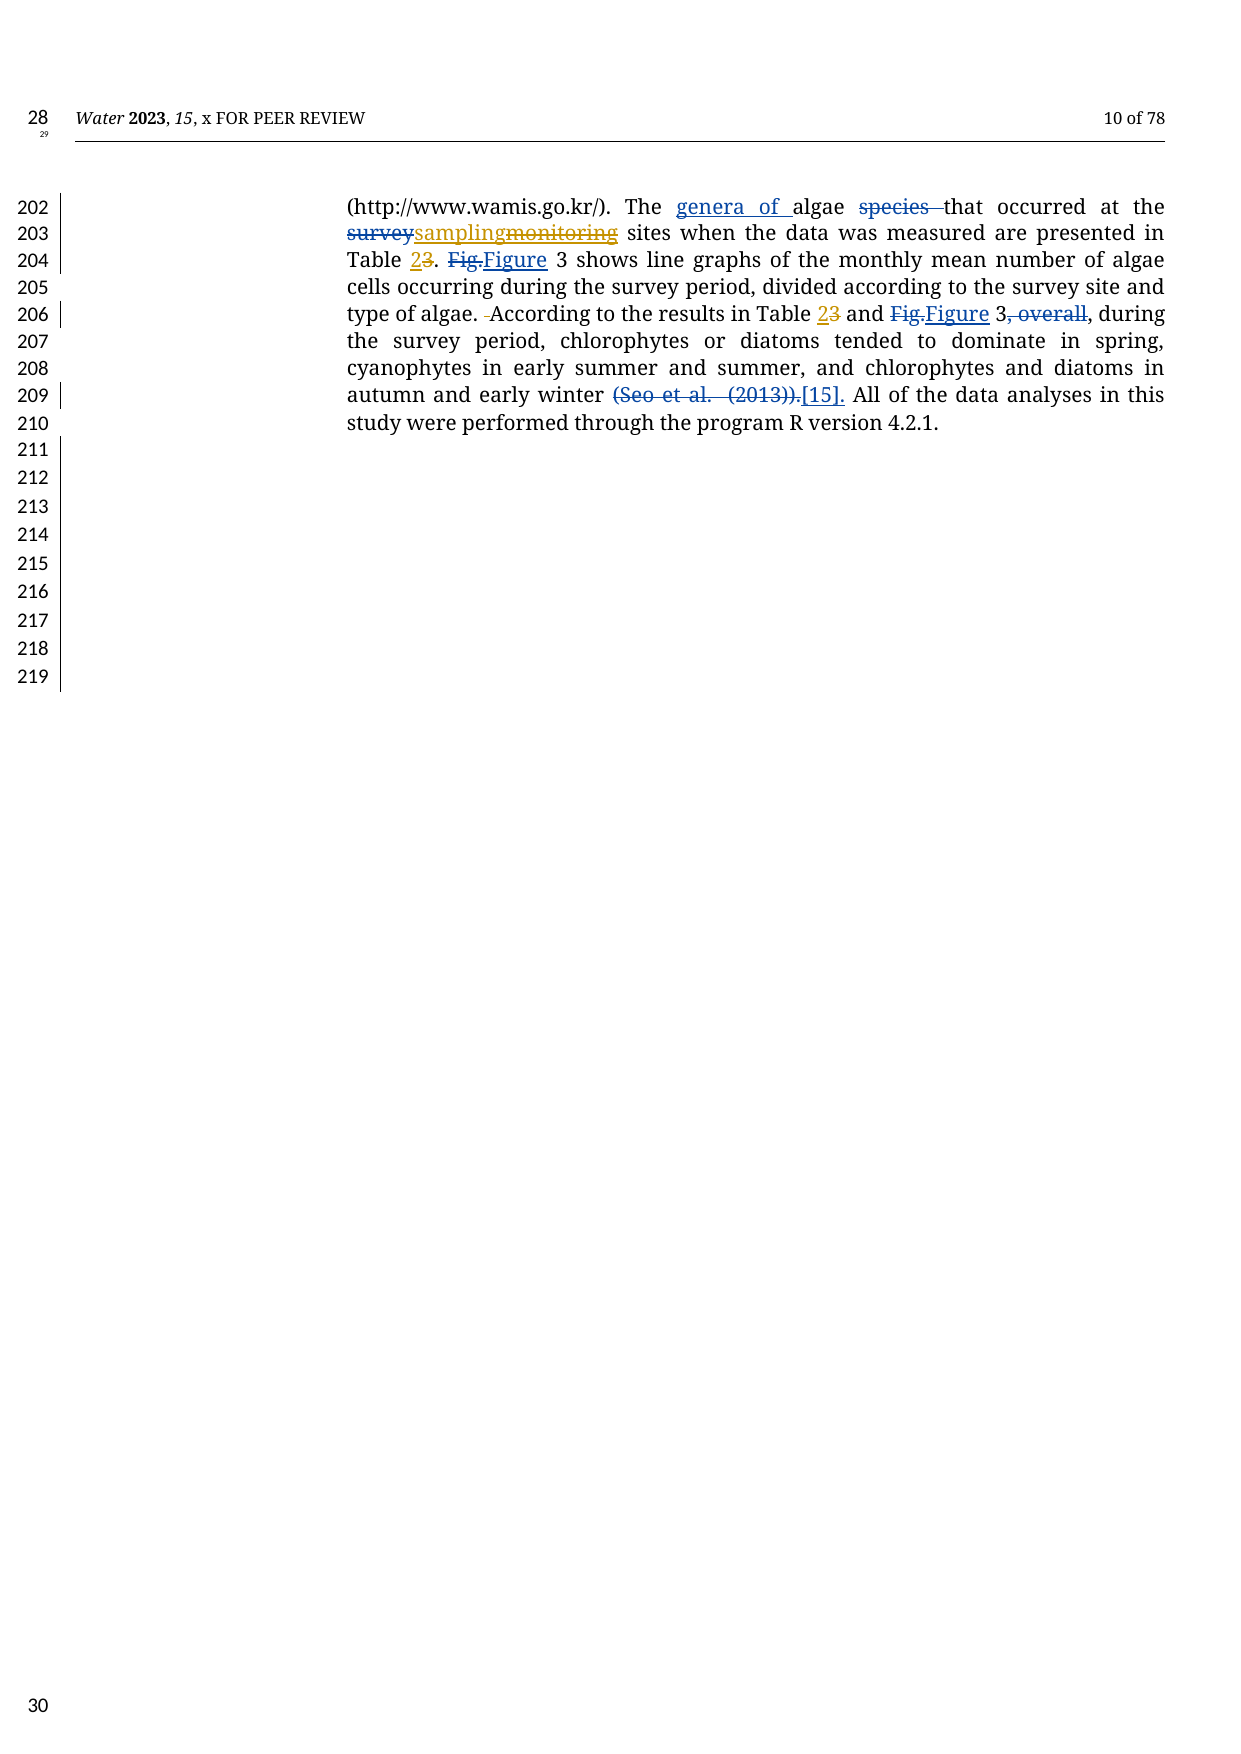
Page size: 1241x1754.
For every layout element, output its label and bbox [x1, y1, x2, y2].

text [347, 192, 1165, 436]
